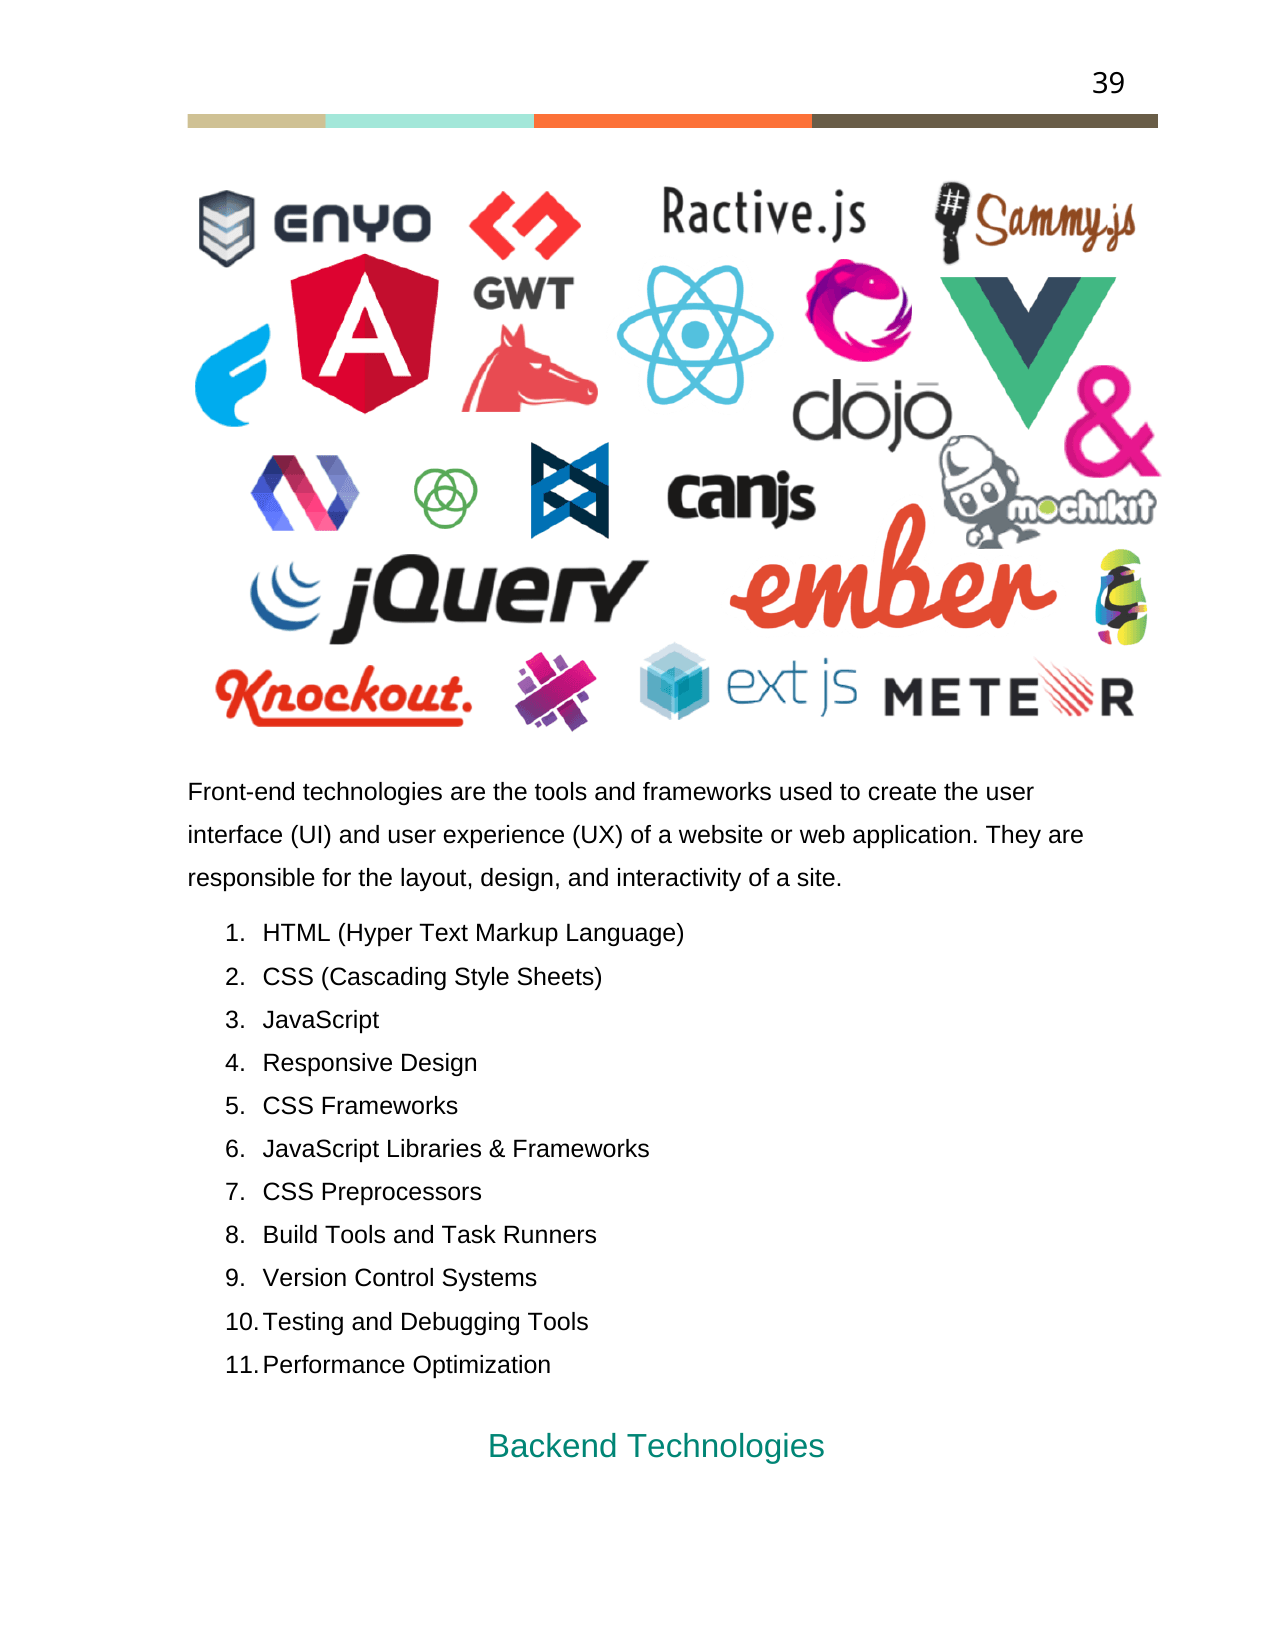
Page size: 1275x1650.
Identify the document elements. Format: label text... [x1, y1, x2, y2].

picture [187, 172, 1163, 749]
list Version Control Systems [225, 1263, 1125, 1292]
list Testing and Debugging Tools [225, 1306, 1125, 1335]
list CSS Preprocessors [225, 1177, 1125, 1206]
picture [187, 114, 1158, 128]
text Front-end technologies are the tools and frameworks used to create the user interface (UI) and user experience (UX) of a website or web application. They are responsible for the layout, design, and interactivity of a site. [187, 776, 1125, 891]
subtitle Backend Technologies [187, 1426, 1125, 1464]
list Build Tools and Task Runners [225, 1220, 1125, 1249]
list CSS (Cascading Style Sheets) [225, 961, 1125, 990]
list Responsive Design [225, 1048, 1125, 1076]
list JavaScript Libraries & Frameworks [225, 1134, 1125, 1163]
list CSS Frameworks [225, 1091, 1125, 1119]
list Performance Optimization [225, 1349, 1125, 1378]
list JavaScript [225, 1004, 1125, 1033]
list HTML (Hyper Text Markup Language) [225, 918, 1125, 947]
